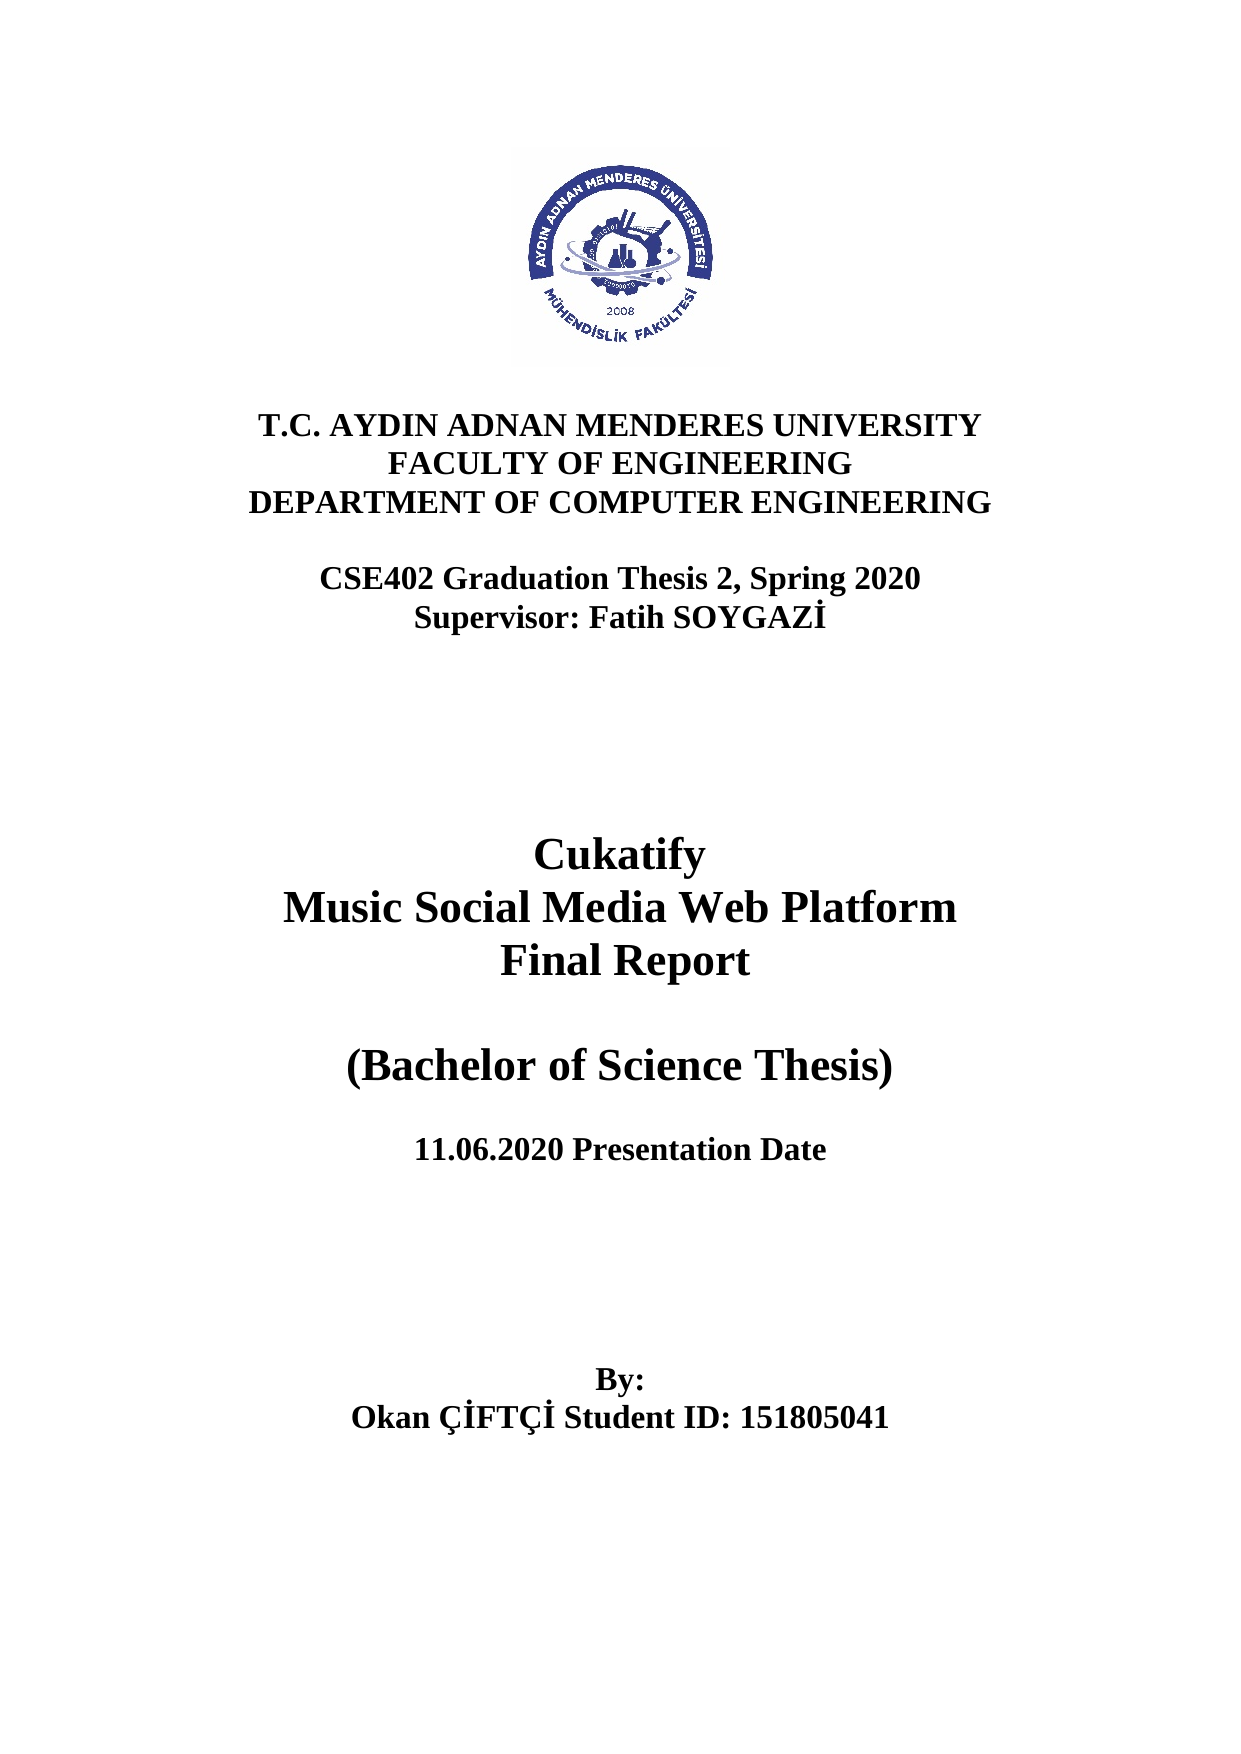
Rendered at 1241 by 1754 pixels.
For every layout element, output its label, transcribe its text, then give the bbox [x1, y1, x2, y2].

text 11.06.2020 Presentation Date [148, 1129, 1092, 1167]
text By: [148, 1359, 1092, 1397]
text (Bachelor of Science Thesis) [148, 1038, 1092, 1091]
picture [510, 147, 730, 367]
text Cukatify [148, 827, 1092, 880]
text Music Social Media Web Platform [148, 880, 1092, 932]
text DEPARTMENT OF COMPUTER ENGINEERING [148, 482, 1092, 520]
text FACULTY OF ENGINEERING [148, 444, 1092, 482]
text Final Report [148, 932, 1092, 985]
text T.C. AYDIN ADNAN MENDERES UNIVERSITY [148, 405, 1092, 444]
text CSE402 Graduation Thesis 2, Spring 2020 [148, 559, 1092, 597]
text Okan ÇİFTÇİ Student ID: 151805041 [148, 1397, 1092, 1436]
text Supervisor: Fatih SOYGAZİ [148, 597, 1092, 635]
